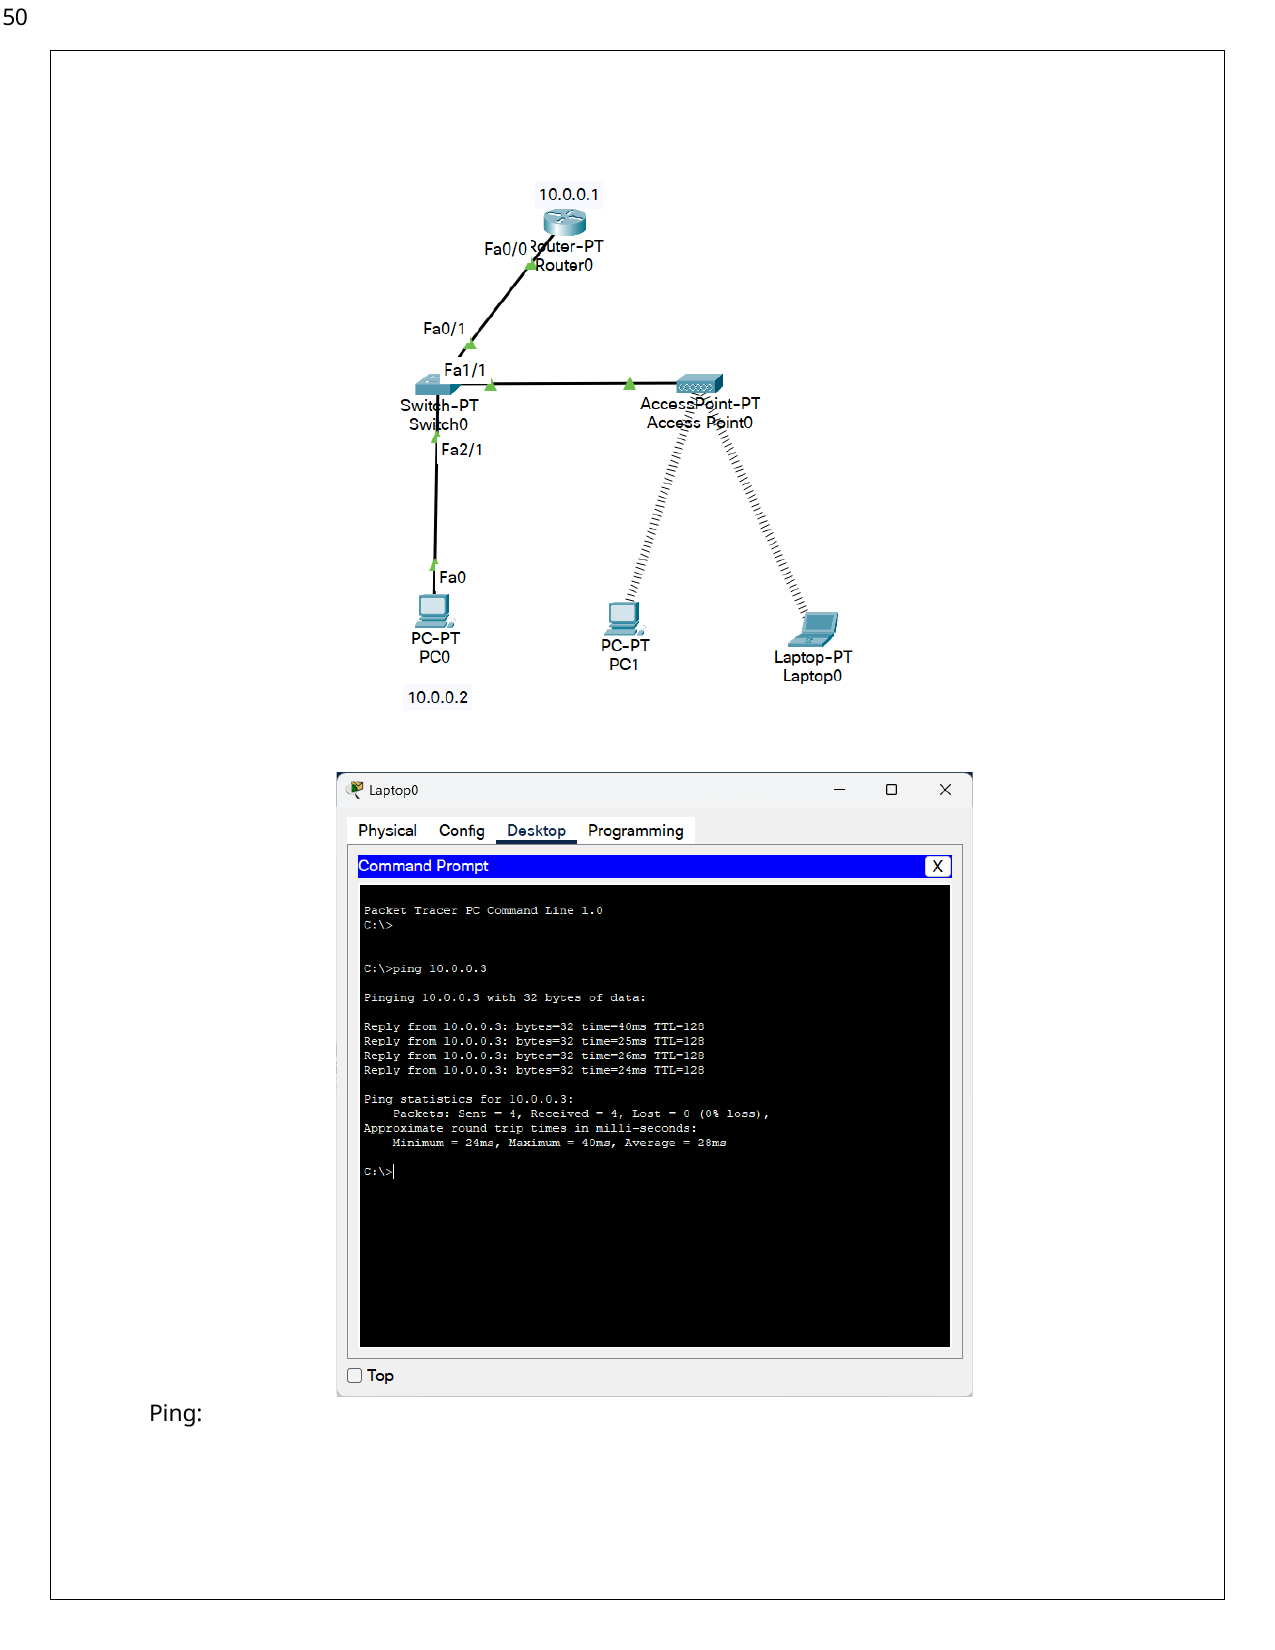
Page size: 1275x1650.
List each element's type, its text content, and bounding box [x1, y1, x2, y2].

text Ping: [149, 742, 1200, 1428]
picture [400, 181, 853, 711]
